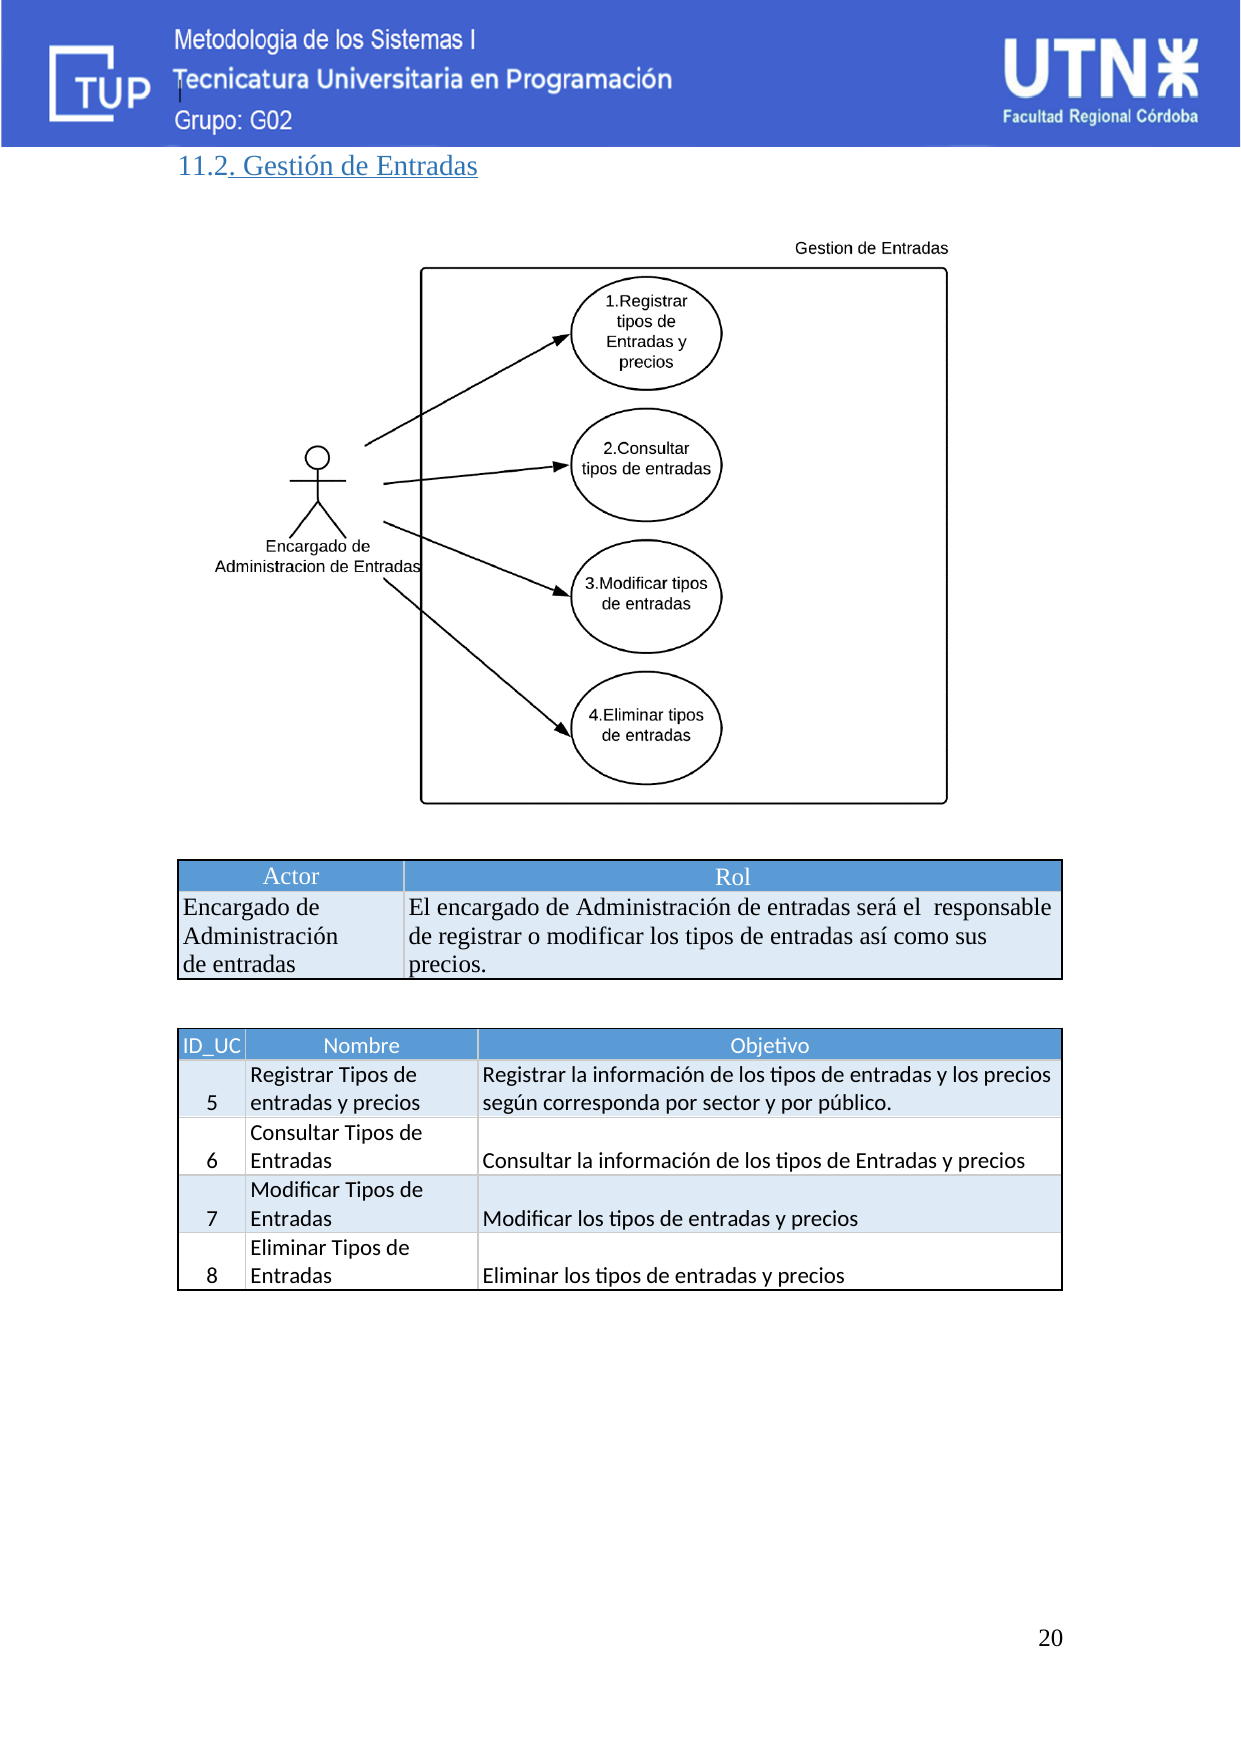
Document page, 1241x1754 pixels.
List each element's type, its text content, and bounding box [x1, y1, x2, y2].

table_header ID_UC [179, 1029, 245, 1059]
table_cell Eliminar Tipos de Entradas [246, 1233, 477, 1289]
picture [1, 0, 1241, 147]
table_header Actor [179, 861, 403, 891]
table_header Rol [405, 861, 1061, 891]
table_cell Modificar los tipos de entradas y precios [479, 1176, 1061, 1232]
picture [177, 183, 1022, 841]
table_cell Consultar Tipos de Entradas [246, 1118, 477, 1174]
table_cell 8 [179, 1233, 245, 1289]
table_cell 6 [179, 1118, 245, 1174]
table_cell 5 [179, 1061, 245, 1116]
table_cell Eliminar los tipos de entradas y precios [479, 1233, 1061, 1289]
table_cell Modificar Tipos de Entradas [246, 1176, 477, 1232]
table_cell Consultar la información de los tipos de Entradas y precios [479, 1118, 1061, 1174]
table_header Nombre [246, 1029, 477, 1059]
table_cell 7 [179, 1176, 245, 1232]
table_cell Registrar la información de los tipos de entradas y los precios según corresponda por sector y por público. [479, 1061, 1061, 1116]
table_header Objetivo [479, 1029, 1061, 1059]
table_cell Encargado de Administración de entradas [179, 892, 403, 978]
table_cell El encargado de Administración de entradas será el responsable de registrar o modificar los tipos de entradas así como sus precios. [405, 892, 1061, 978]
subtitle 11.2. Gestión de Entradas [177, 148, 1063, 181]
table_cell Registrar Tipos de entradas y precios [246, 1061, 477, 1116]
